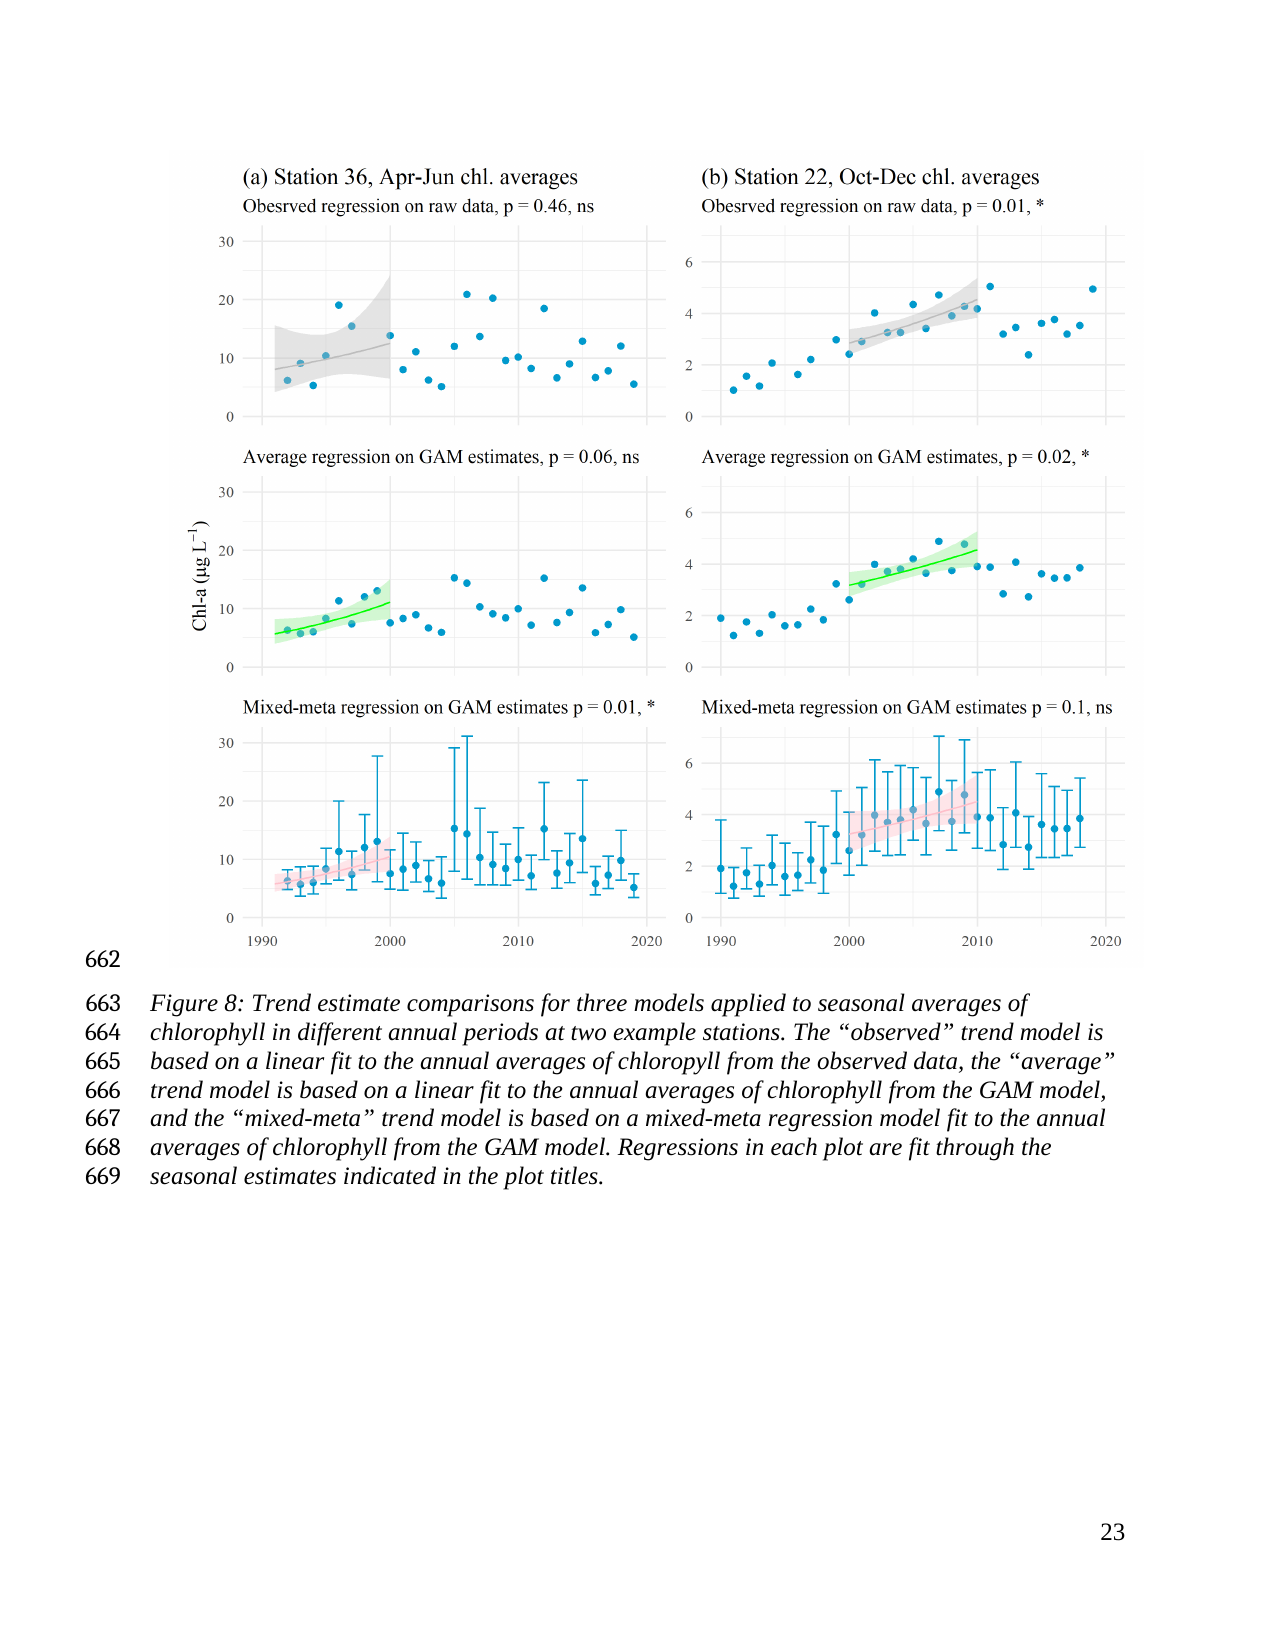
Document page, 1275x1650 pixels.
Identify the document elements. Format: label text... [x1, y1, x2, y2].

text Figure 8: Trend estimate comparisons for three models applied to seasonal averages of chlorophyll in different annual periods at two example stations. The “observed” trend model is based on a linear fit to the annual averages of chloropyll from the observed data, the “average” trend model is based on a linear fit to the annual averages of chlorophyll from the GAM model, and the “mixed-meta” trend model is based on a mixed-meta regression model fit to the annual averages of chlorophyll from the GAM model. Regressions in each plot are fit through the seasonal estimates indicated in the plot titles. [150, 988, 1125, 1190]
picture [168, 150, 1144, 968]
